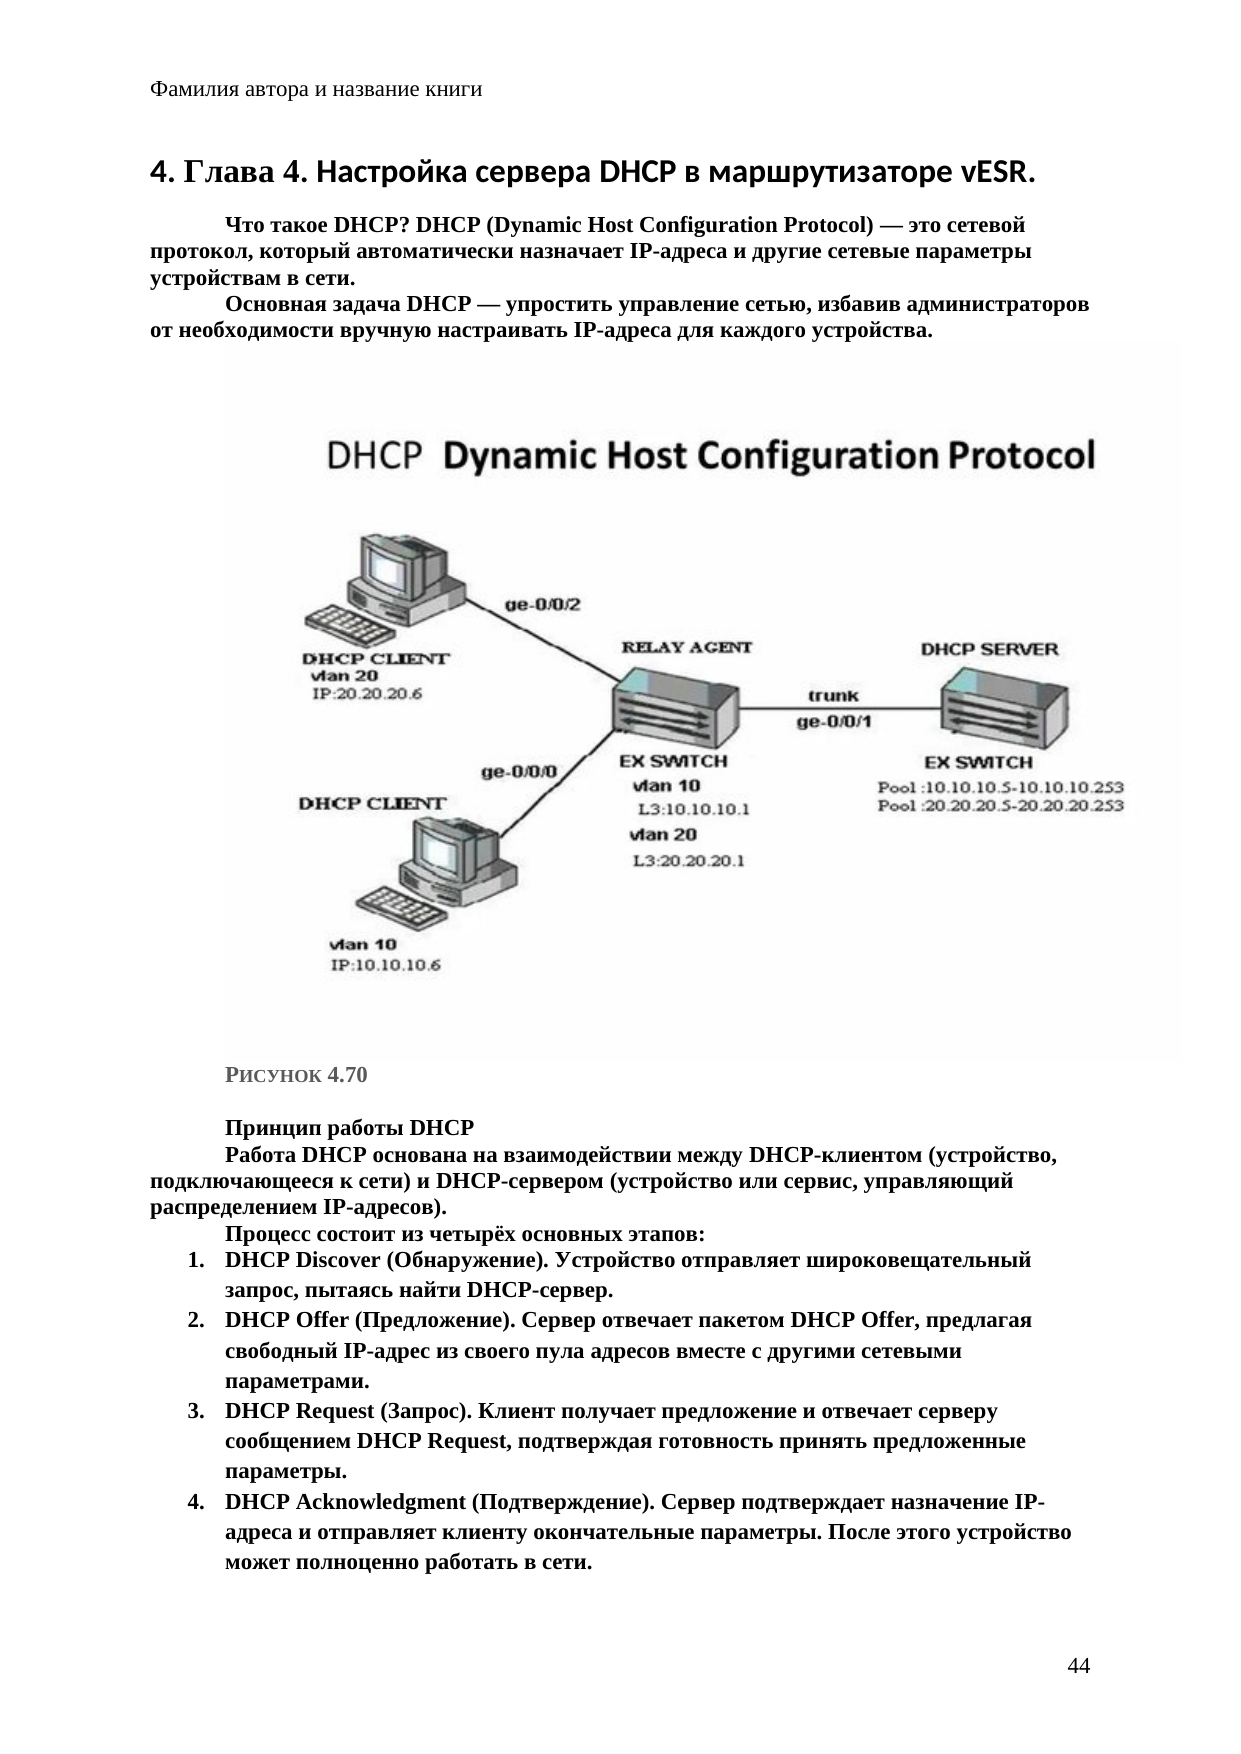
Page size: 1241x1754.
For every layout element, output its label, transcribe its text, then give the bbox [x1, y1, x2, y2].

text Процесс состоит из четырёх основных этапов: [150, 1220, 1090, 1246]
picture [225, 342, 1183, 1062]
list DHCP Acknowledgment (Подтверждение). Сервер подтверждает назначение IP-адреса и отправляет клиенту окончательные параметры. После этого устройство может полноценно работать в сети. [187, 1488, 1090, 1574]
list DHCP Discover (Обнаружение). Устройство отправляет широковещательный запрос, пытаясь найти DHCP-сервер. [187, 1246, 1090, 1303]
text Работа DHCP основана на взаимодействии между DHCP-клиентом (устройство, подключающееся к сети) и DHCP-сервером (устройство или сервис, управляющий распределением IP-адресов). [150, 1141, 1090, 1220]
subtitle . Настройка сервера DHCP в маршрутизаторе vESR. [150, 150, 1090, 191]
list DHCP Offer (Предложение). Сервер отвечает пакетом DHCP Offer, предлагая свободный IP-адрес из своего пула адресов вместе с другими сетевыми параметрами. [187, 1306, 1090, 1393]
text Что такое DHCP? DHCP (Dynamic Host Configuration Protocol) — это сетевой протокол, который автоматически назначает IP-адреса и другие сетевые параметры устройствам в сети. [150, 211, 1090, 290]
text Принцип работы DHCP [150, 1114, 1090, 1141]
list DHCP Request (Запрос). Клиент получает предложение и отвечает серверу сообщением DHCP Request, подтверждая готовность принять предложенные параметры. [187, 1397, 1090, 1484]
text Основная задача DHCP — упростить управление сетью, избавив администраторов от необходимости вручную настраивать IP-адреса для каждого устройства. [150, 290, 1090, 343]
